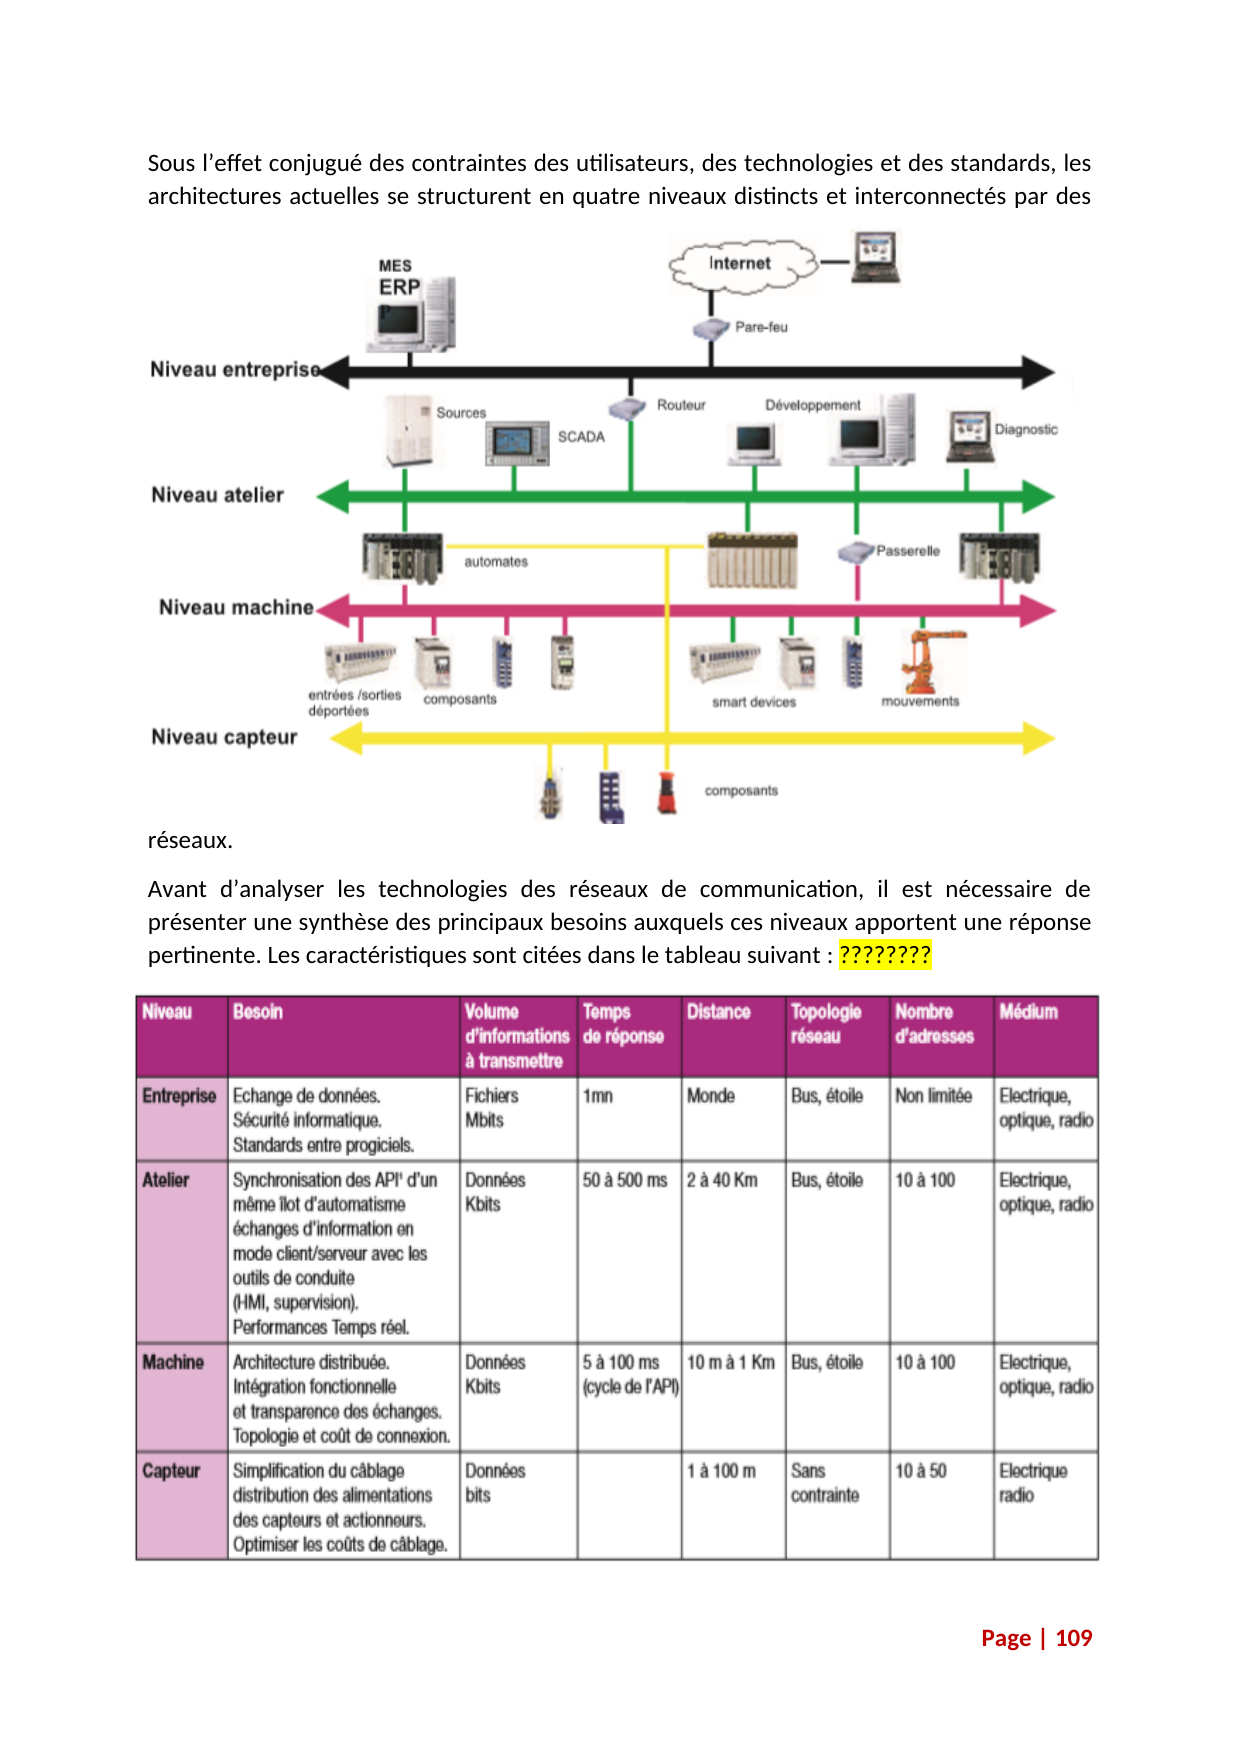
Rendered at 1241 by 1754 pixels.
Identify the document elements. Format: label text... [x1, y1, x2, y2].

picture [140, 216, 1074, 824]
picture [123, 980, 1122, 1567]
text Avant d’analyser les technologies des réseaux de communication, il est nécessaire de présenter une synthèse des principaux besoins auxquels ces niveaux apportent une réponse pertinente. Les caractéristiques sont citées dans le tableau suivant : ???????? [148, 873, 1093, 970]
